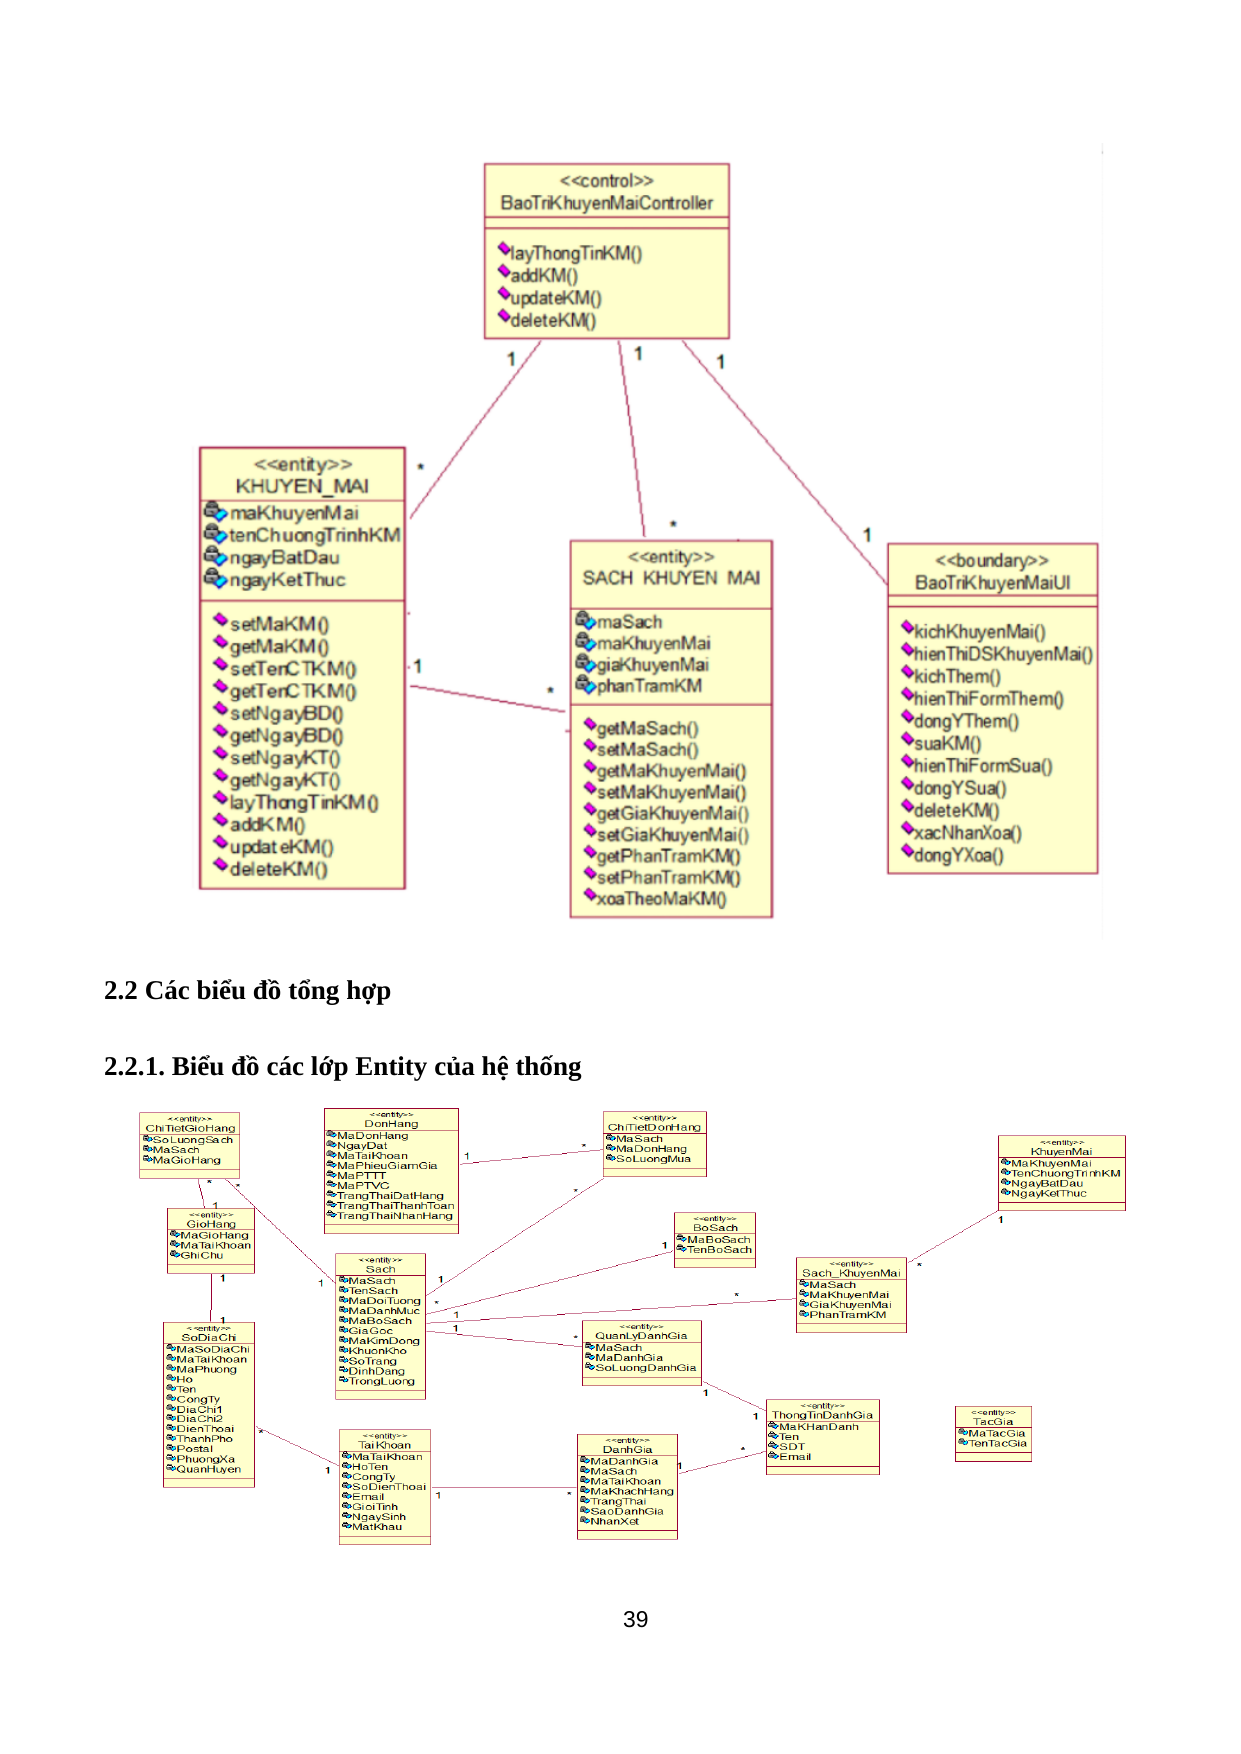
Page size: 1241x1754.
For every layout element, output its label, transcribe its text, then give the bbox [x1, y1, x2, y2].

subtitle 2.2.1. Biểu đồ các lớp Entity của hệ thống [104, 1049, 1167, 1081]
subtitle 2.2 Các biểu đồ tổng hợp [104, 974, 1167, 1005]
picture [103, 1104, 1168, 1555]
picture [148, 143, 1104, 940]
